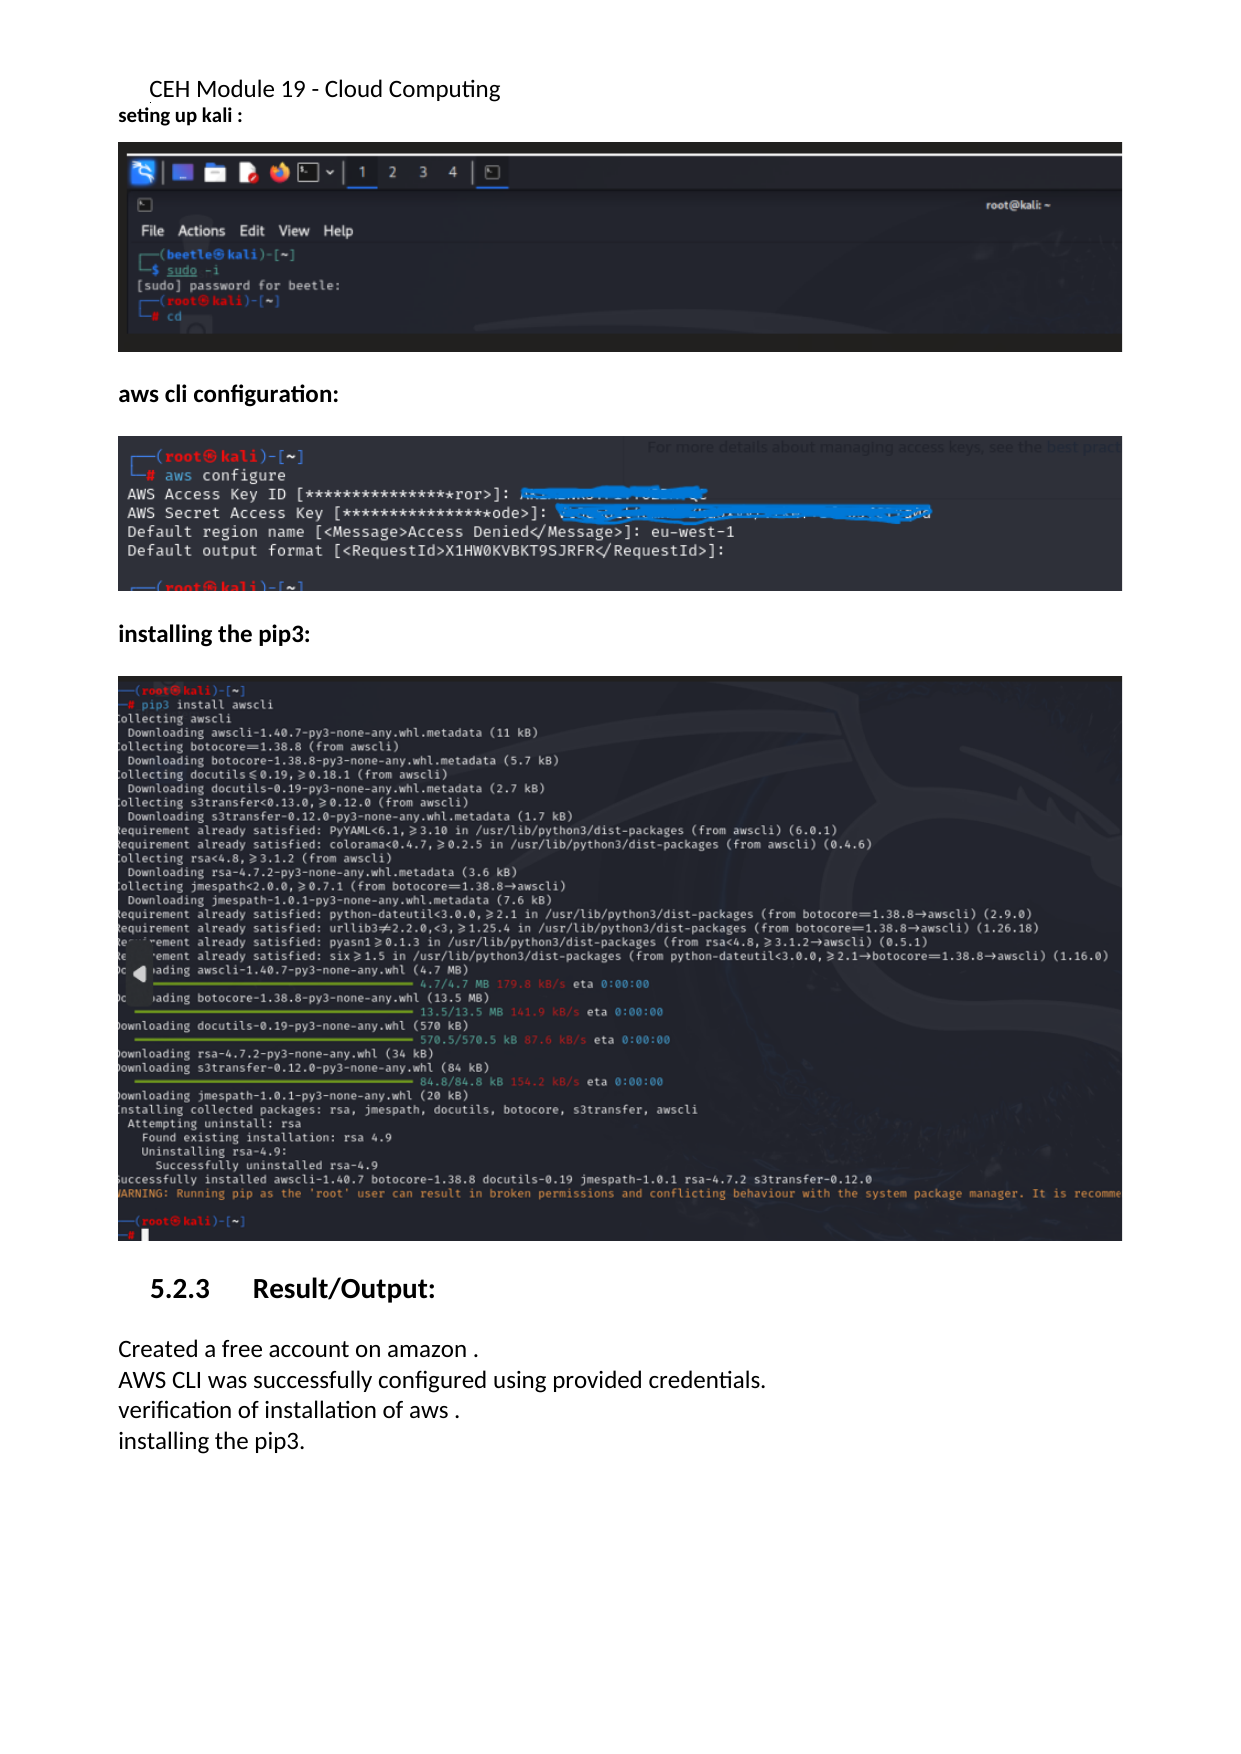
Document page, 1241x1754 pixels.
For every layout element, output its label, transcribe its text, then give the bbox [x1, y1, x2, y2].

picture [118, 436, 1123, 591]
text Created a free account on amazon . [118, 1334, 1122, 1364]
text AWS CLI was successfully configured using provided credentials. [118, 1364, 1122, 1395]
picture [118, 676, 1123, 1241]
text installing the pip3. [118, 1425, 1122, 1456]
text aws cli configuration: [118, 378, 1122, 409]
text installing the pip3: [118, 618, 1122, 648]
text verification of installation of aws . [118, 1395, 1122, 1425]
picture [118, 142, 1123, 352]
text seting up kali : [118, 102, 1122, 127]
subtitle Result/Output: [150, 1270, 1122, 1306]
